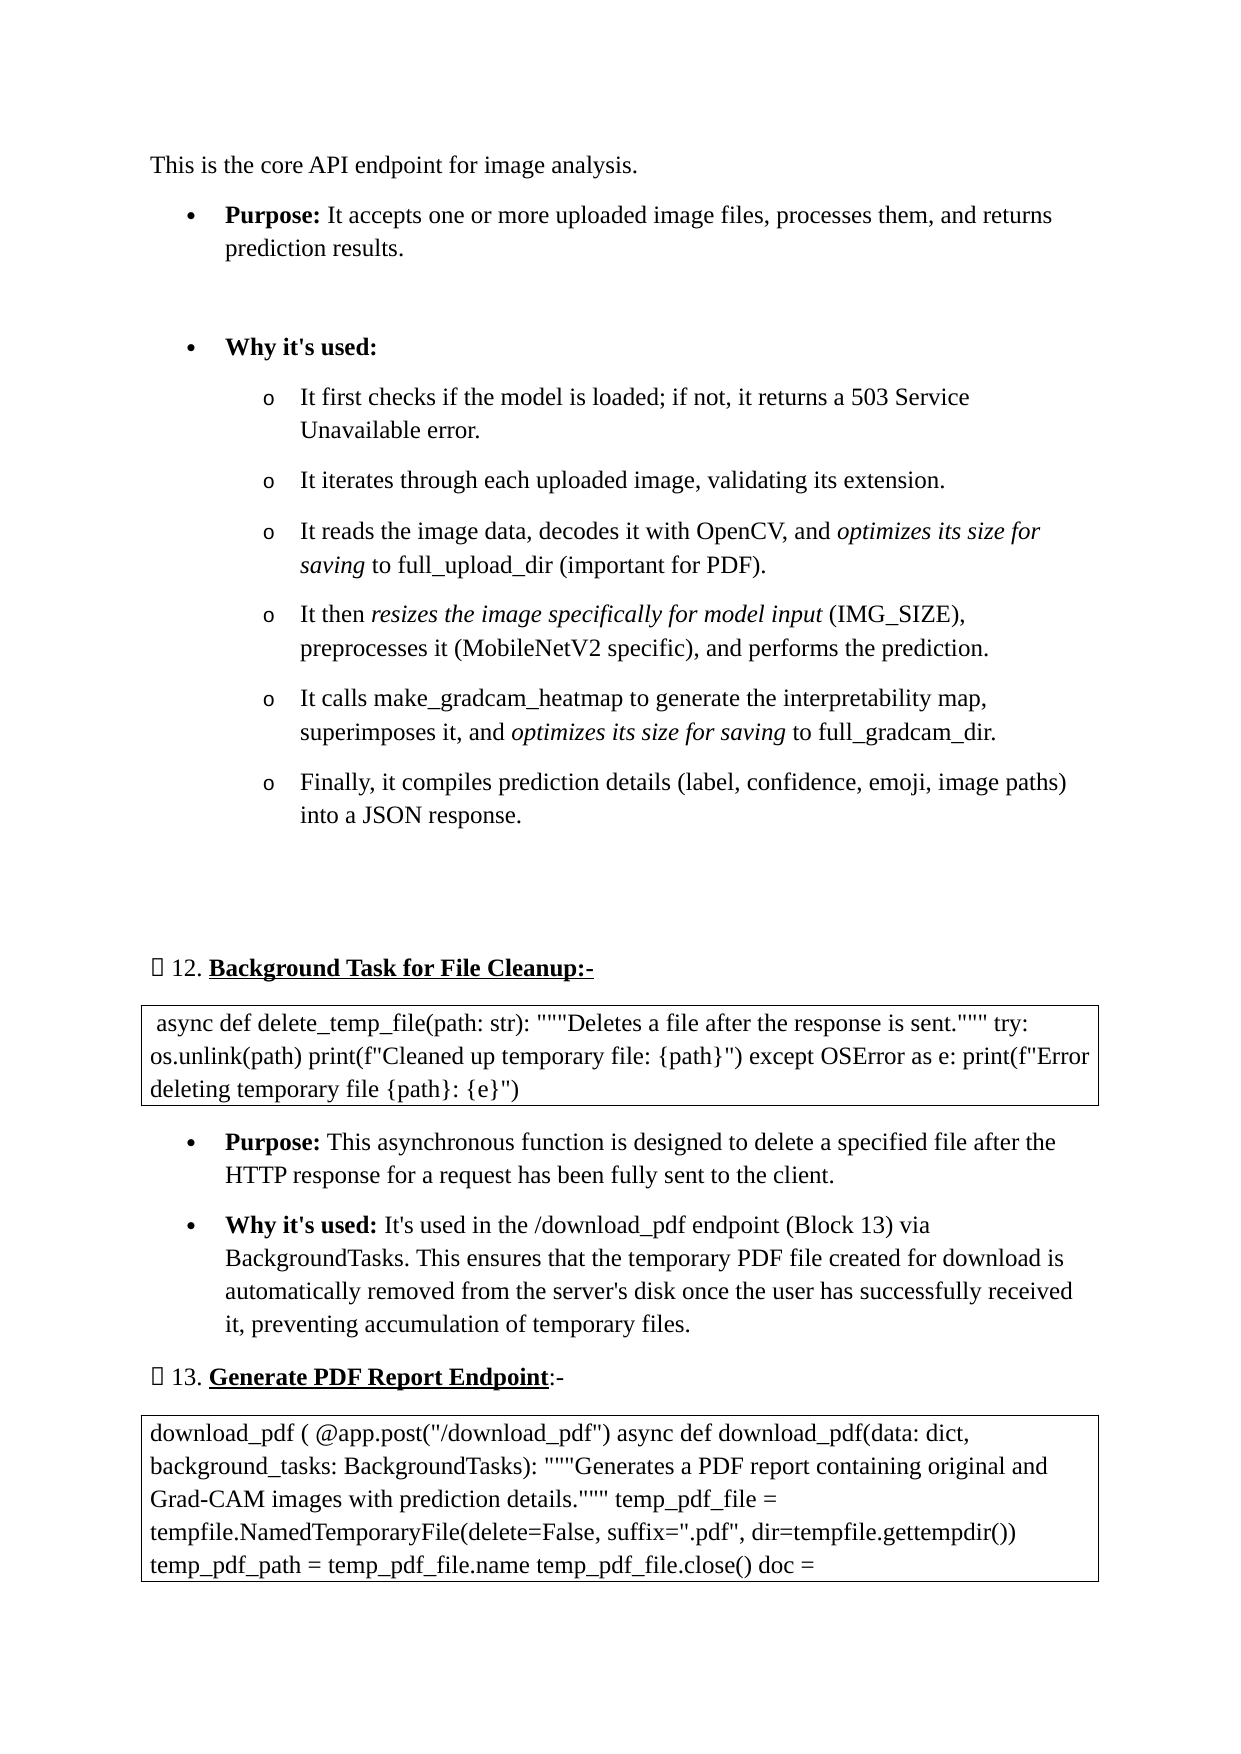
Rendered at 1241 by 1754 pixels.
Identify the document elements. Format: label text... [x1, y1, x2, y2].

list It iterates through each uploaded image, validating its extension. [262, 465, 1090, 495]
text 📝 13. Generate PDF Report Endpoint:- [150, 1359, 1090, 1393]
list It first checks if the model is loaded; if not, it returns a 503 Service Unavailable error. [262, 382, 1090, 444]
list It then resizes the image specifically for model input (IMG_SIZE), preprocesses it (MobileNetV2 specific), and performs the prediction. [262, 599, 1090, 662]
list Purpose: This asynchronous function is designed to delete a specified file after the HTTP response for a request has been fully sent to the client. [187, 1127, 1090, 1189]
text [142, 1416, 1098, 1581]
list Finally, it compiles prediction details (label, confidence, emoji, image paths) into a JSON response. [262, 767, 1090, 829]
list Why it's used: [187, 332, 1090, 361]
text 🧹 12. Background Task for File Cleanup:- [150, 949, 1090, 983]
list Why it's used: It's used in the /download_pdf endpoint (Block 13) via BackgroundTasks. This ensures that the temporary PDF file created for download is automatically removed from the server's disk once the user has successfully received it, preventing accumulation of temporary files. [187, 1210, 1090, 1338]
list Purpose: It accepts one or more uploaded image files, processes them, and returns prediction results. [187, 200, 1090, 261]
list It reads the image data, decodes it with OpenCV, and optimizes its size for saving to full_upload_dir (important for PDF). [262, 516, 1090, 578]
text This is the core API endpoint for image analysis. [150, 150, 1090, 179]
list It calls make_gradcam_heatmap to generate the interpretability map, superimposes it, and optimizes its size for saving to full_gradcam_dir. [262, 683, 1090, 746]
text async def delete_temp_file(path: str): """Deletes a file after the response is sent.""" try: os.unlink(path) print(f"Cleaned up temporary file: {path}") except OSError as e: print(f"Error deleting temporary file {path}: {e}") [142, 1006, 1098, 1105]
